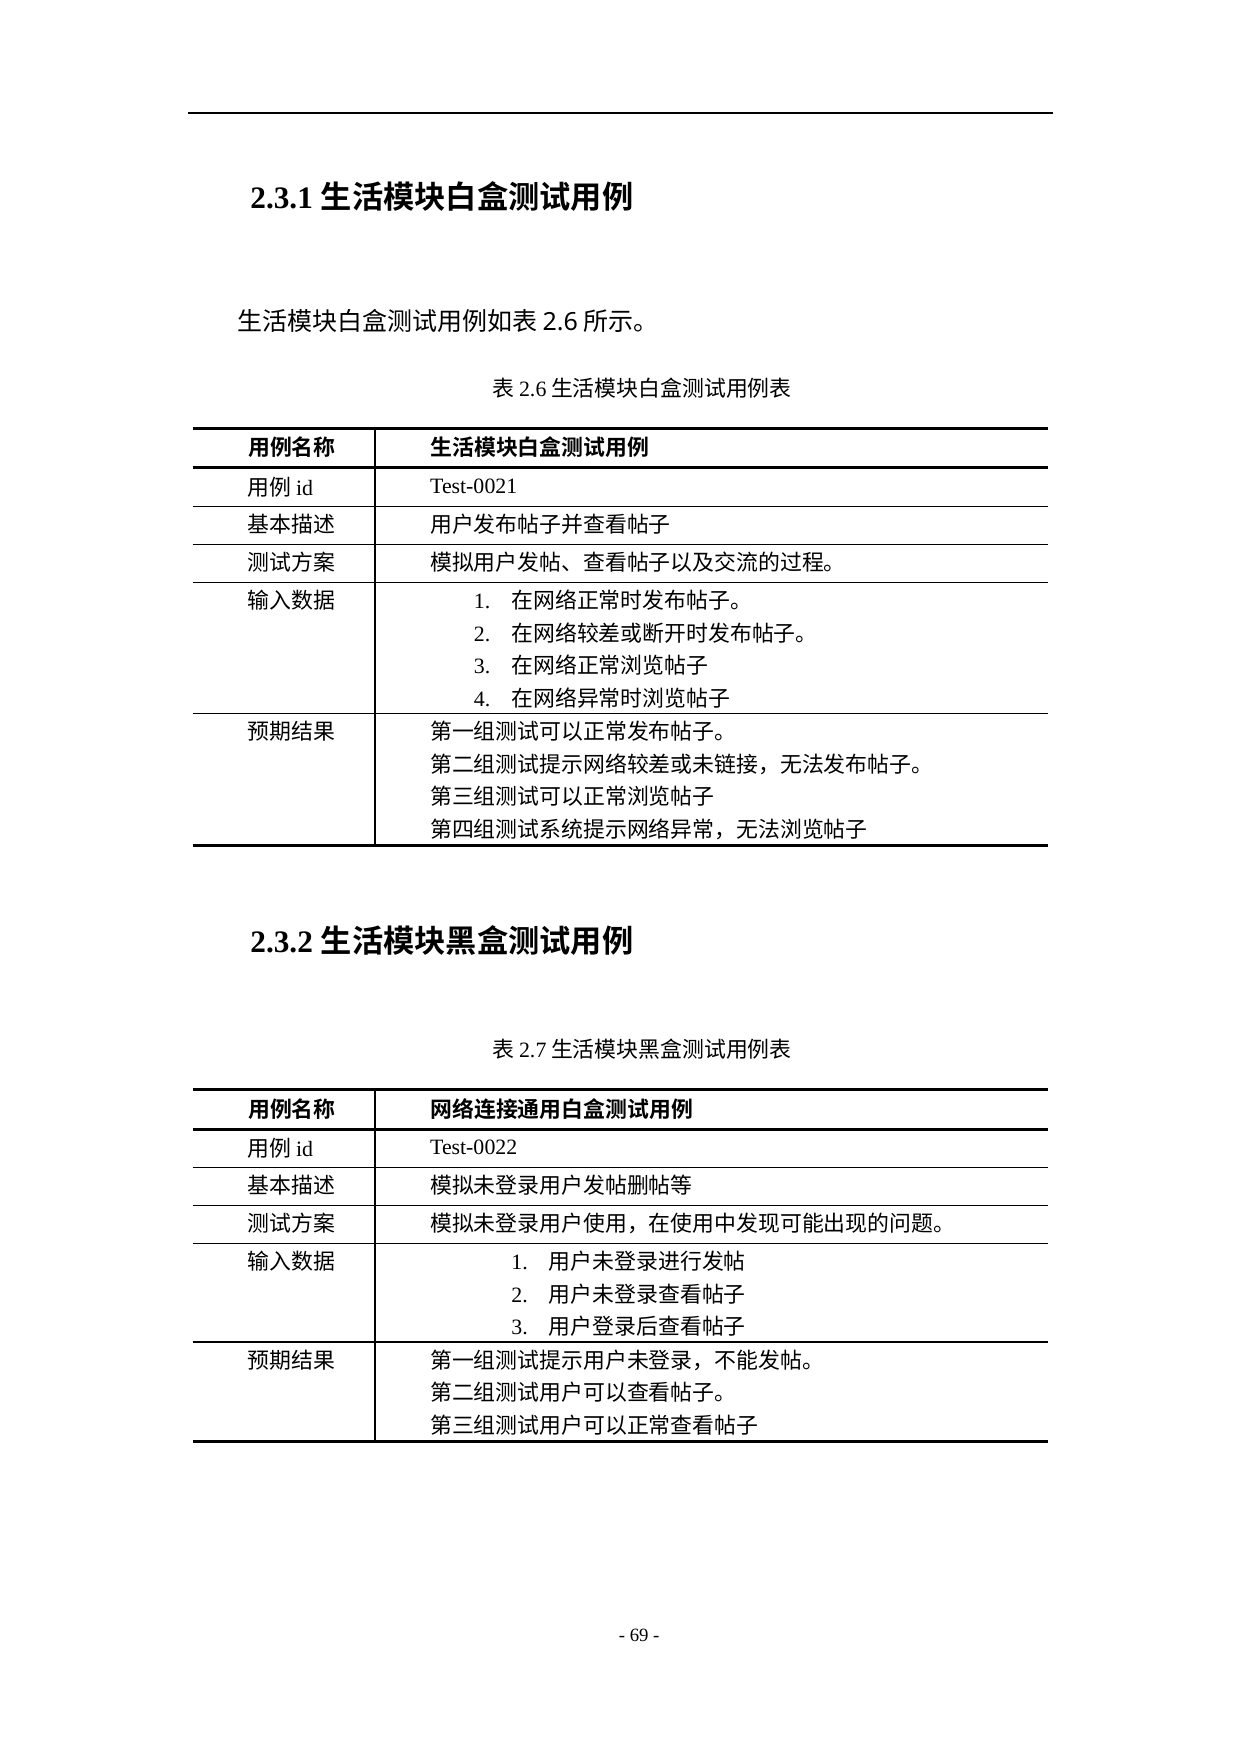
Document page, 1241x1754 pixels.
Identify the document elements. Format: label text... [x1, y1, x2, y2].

text 生活模块白盒测试用例如表2.6所示。 [187, 287, 1053, 352]
table_cell 用户发布帖子并查看帖子 [376, 507, 1048, 544]
table_cell 预期结果 [193, 714, 374, 844]
table_cell 基本描述 [193, 507, 374, 544]
table_cell 基本描述 [193, 1168, 374, 1205]
text 表2.6生活模块白盒测试用例表 [187, 370, 1053, 403]
subtitle 2.3.1 生活模块白盒测试用例 [187, 162, 1053, 227]
table_cell 用例id [193, 469, 374, 506]
table_cell 输入数据 [193, 583, 374, 713]
text 表2.7生活模块黑盒测试用例表 [187, 1031, 1053, 1064]
table_header 网络连接通用白盒测试用例 [376, 1091, 1048, 1127]
table_header 用例名称 [193, 1091, 374, 1127]
subtitle 2.3.2 生活模块黑盒测试用例 [187, 906, 1053, 971]
table_cell 模拟未登录用户发帖删帖等 [376, 1168, 1048, 1205]
table_cell 用户未登录进行发帖 用户未登录查看帖子 用户登录后查看帖子 [376, 1244, 1048, 1341]
table_cell 第一组测试提示用户未登录，不能发帖。 第二组测试用户可以查看帖子。 第三组测试用户可以正常查看帖子 [376, 1343, 1048, 1440]
table_header 用例名称 [193, 430, 374, 466]
table_cell 模拟用户发帖、查看帖子以及交流的过程。 [376, 545, 1048, 582]
table_cell 在网络正常时发布帖子。 在网络较差或断开时发布帖子。 在网络正常浏览帖子 在网络异常时浏览帖子 [376, 583, 1048, 713]
table_cell 用例id [193, 1131, 374, 1167]
table_cell Test-0021 [376, 469, 1048, 506]
table_cell 测试方案 [193, 545, 374, 582]
table_cell 模拟未登录用户使用，在使用中发现可能出现的问题。 [376, 1206, 1048, 1243]
table_cell 输入数据 [193, 1244, 374, 1341]
table_cell 预期结果 [193, 1343, 374, 1440]
table_cell Test-0022 [376, 1131, 1048, 1167]
table_cell 第一组测试可以正常发布帖子。 第二组测试提示网络较差或未链接，无法发布帖子。 第三组测试可以正常浏览帖子 第四组测试系统提示网络异常，无法浏览帖子 [376, 714, 1048, 844]
table_cell 测试方案 [193, 1206, 374, 1243]
table_header 生活模块白盒测试用例 [376, 430, 1048, 466]
